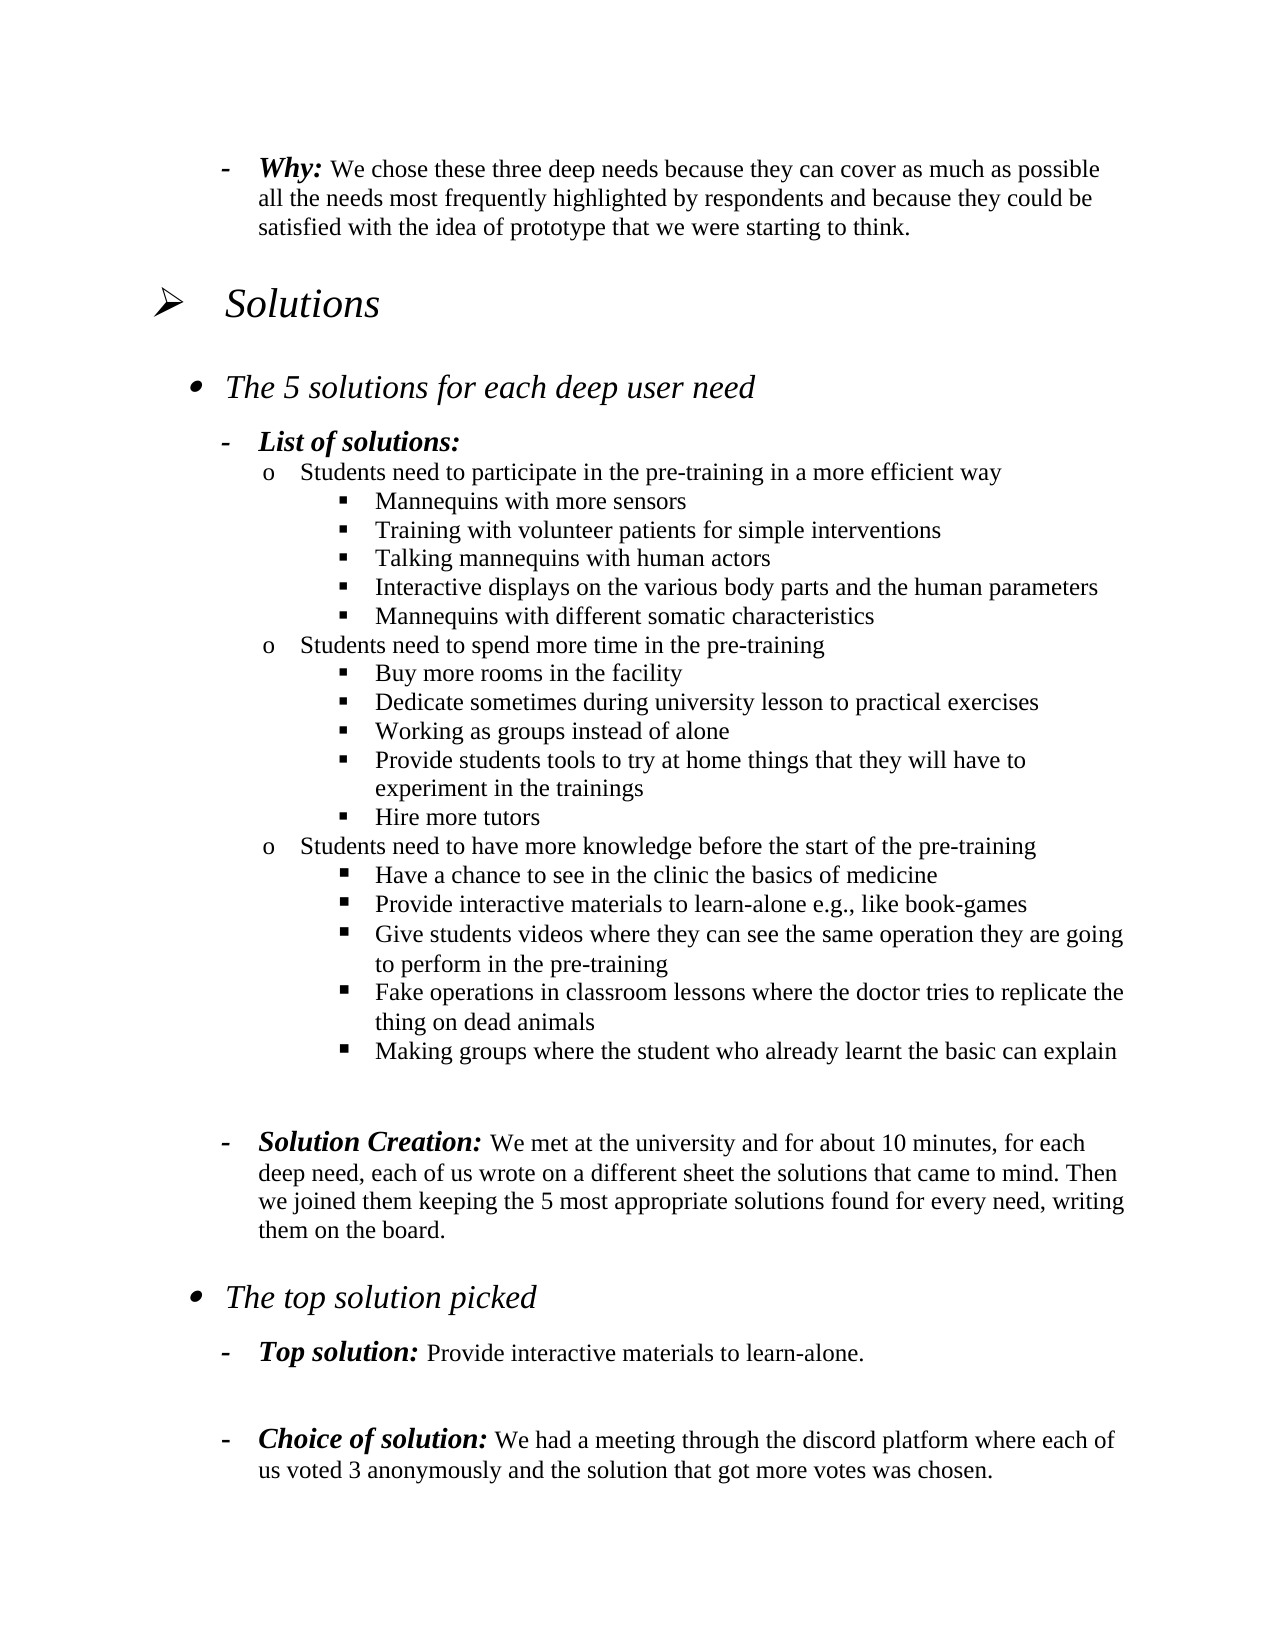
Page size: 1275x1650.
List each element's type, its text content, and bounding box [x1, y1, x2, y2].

list Fake operations in classroom lessons where the doctor tries to replicate the thing on dead animals [337, 977, 1125, 1036]
list Solution Creation: We met at the university and for about 10 minutes, for each deep need, each of us wrote on a different sheet the solutions that came to mind. Then we joined them keeping the 5 most appropriate solutions found for every need, writing them on the board. [221, 1124, 1125, 1244]
list Provide interactive materials to learn-alone e.g., like book-games [337, 889, 1125, 919]
list List of solutions: [221, 424, 1125, 457]
subtitle The top solution picked [187, 1277, 1125, 1316]
list Hire more tutors [337, 802, 1125, 831]
list Students need to spend more time in the pre-training [262, 630, 1125, 658]
list Mannequins with different somatic characteristics [337, 601, 1125, 630]
list Making groups where the student who already learnt the basic can explain [337, 1036, 1125, 1066]
list Talking mannequins with human actors [337, 543, 1125, 572]
list Why: We chose these three deep needs because they can cover as much as possible all the needs most frequently highlighted by respondents and because they could be satisfied with the idea of prototype that we were starting to think. [221, 150, 1125, 241]
list Working as groups instead of alone [337, 716, 1125, 745]
list Provide students tools to try at home things that they will have to experiment in the trainings [337, 745, 1125, 802]
list Students need to participate in the pre-training in a more efficient way [262, 457, 1125, 486]
list Training with volunteer patients for simple interventions [337, 515, 1125, 543]
list Dedicate sometimes during university lesson to practical exercises [337, 687, 1125, 716]
list Choice of solution: We had a meeting through the discord platform where each of us voted 3 anonymously and the solution that got more votes was chosen. [221, 1421, 1125, 1483]
list Mannequins with more sensors [337, 486, 1125, 515]
list Buy more rooms in the facility [337, 658, 1125, 687]
list Interactive displays on the various body parts and the human parameters [337, 572, 1125, 601]
list Students need to have more knowledge before the start of the pre-training [262, 831, 1125, 860]
list Give students videos where they can see the same operation they are going to perform in the pre-training [337, 919, 1125, 977]
list Have a chance to see in the clinic the basics of medicine [337, 860, 1125, 889]
subtitle Solutions [150, 278, 1125, 327]
subtitle The 5 solutions for each deep user need [187, 367, 1125, 405]
list Top solution: Provide interactive materials to learn-alone. [221, 1334, 1125, 1367]
